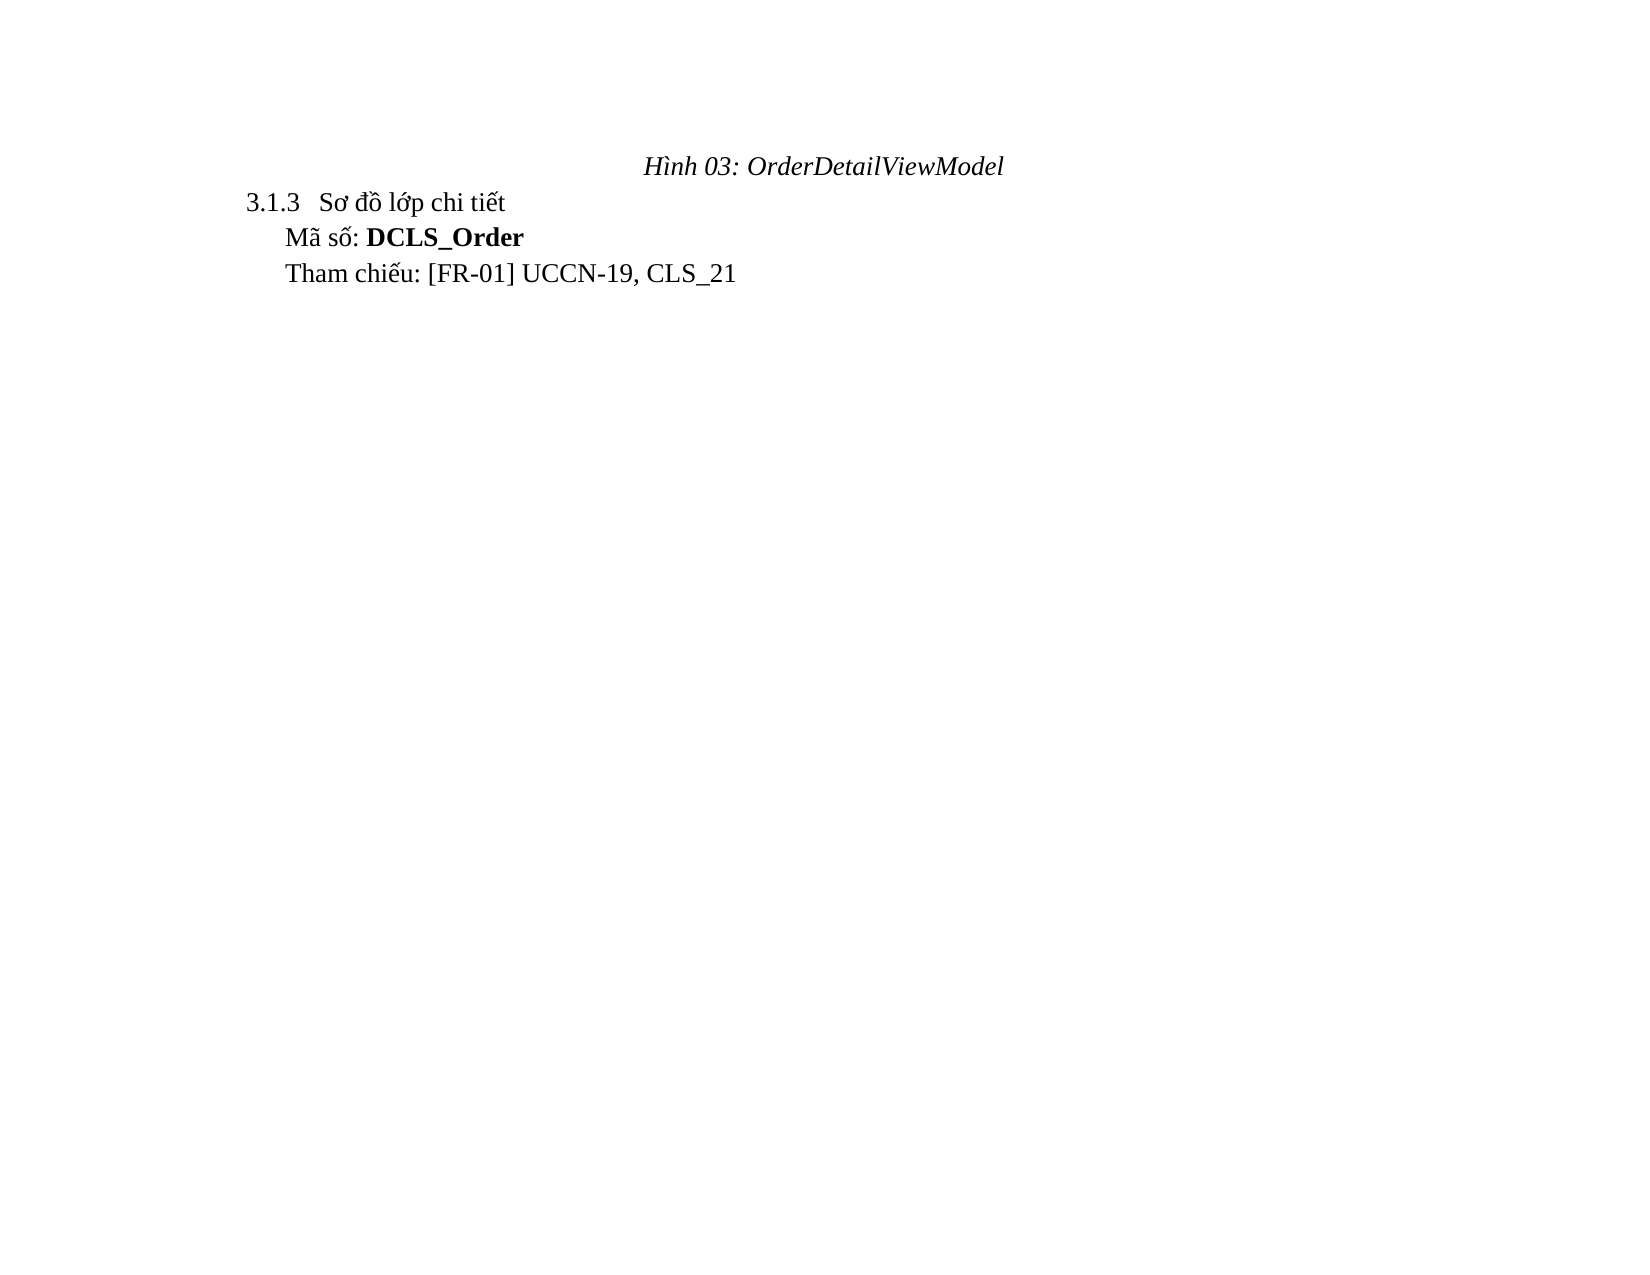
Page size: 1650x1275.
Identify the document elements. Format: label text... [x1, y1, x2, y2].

list Mã số: DCLS_Order [285, 221, 1500, 253]
list Sơ đồ lớp chi tiết [300, 186, 1500, 217]
list Tham chiếu: [FR-01] UCCN-19, CLS_21 [285, 257, 1500, 288]
list Hình 03: OrderDetailViewModel [150, 150, 1500, 181]
